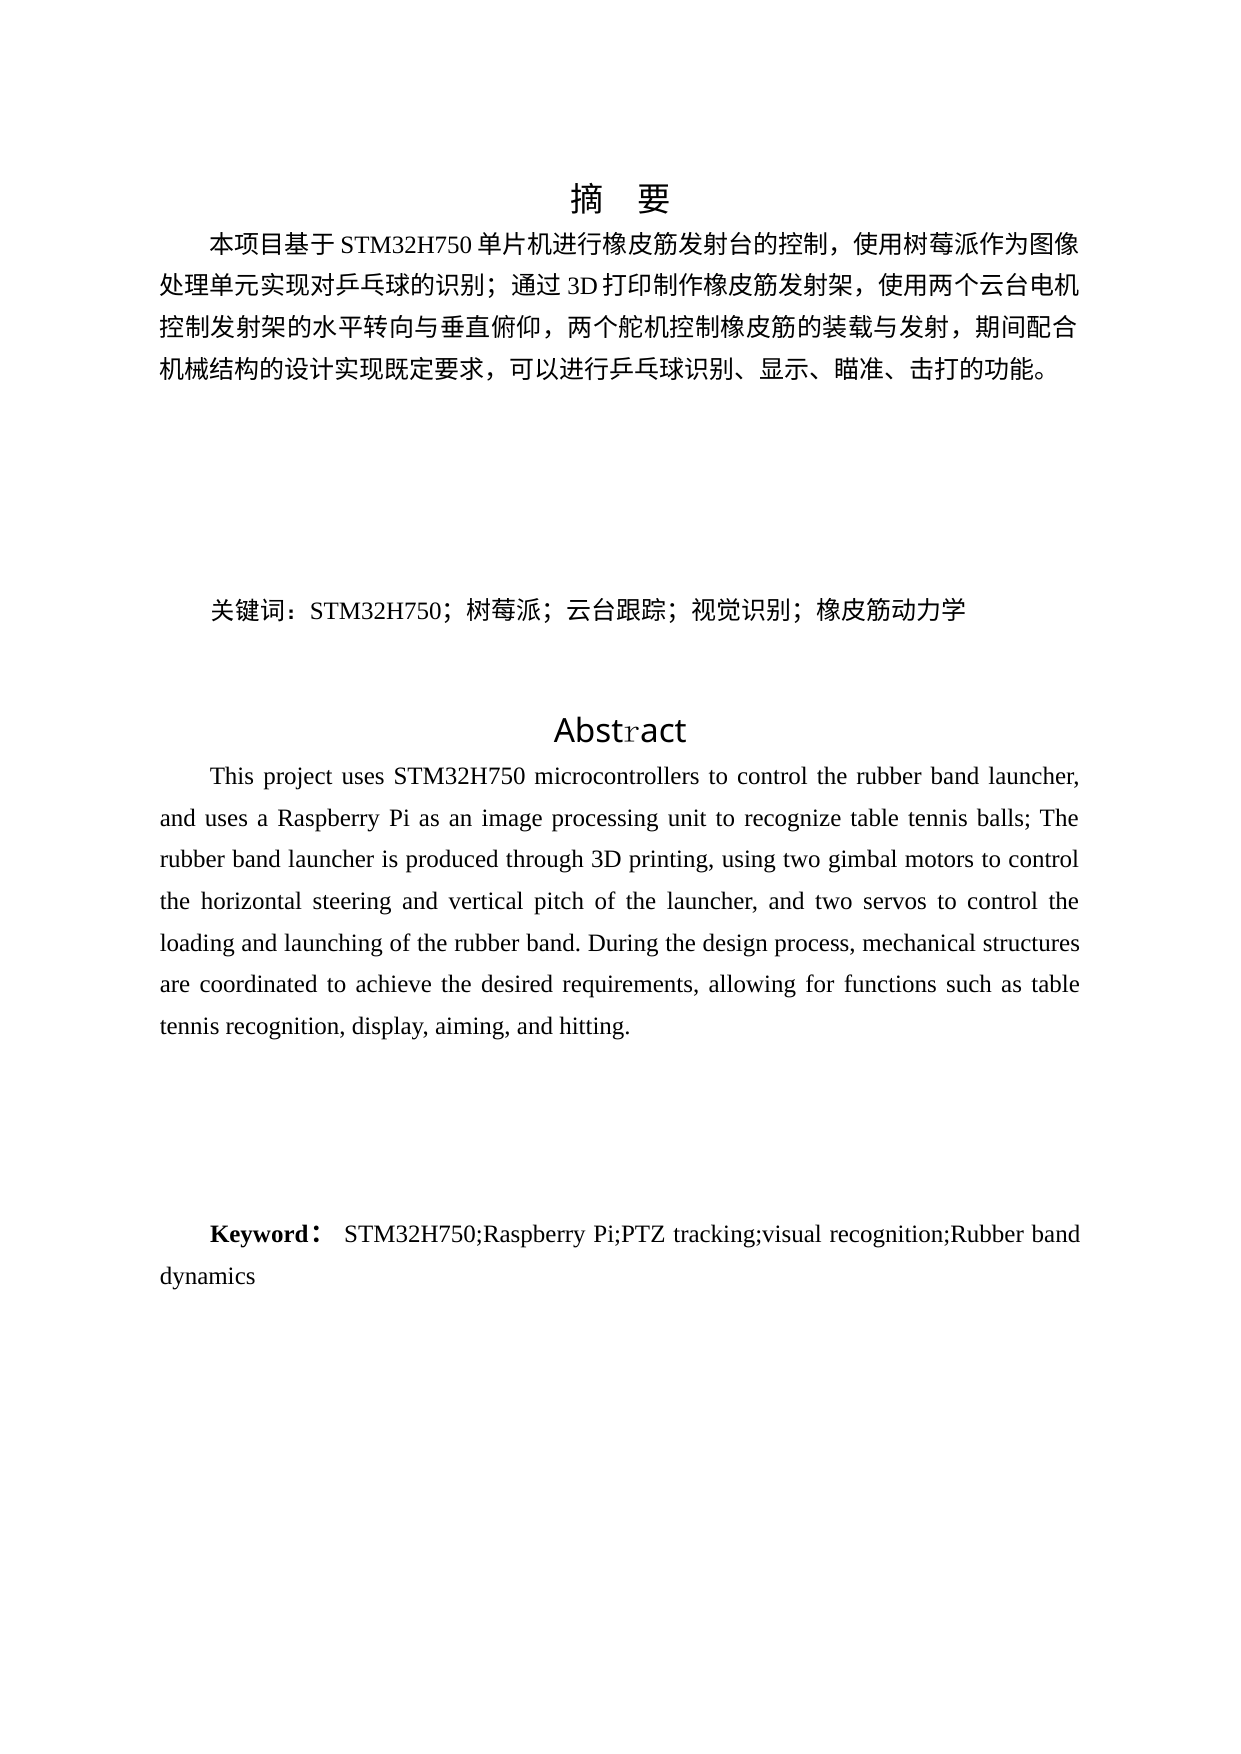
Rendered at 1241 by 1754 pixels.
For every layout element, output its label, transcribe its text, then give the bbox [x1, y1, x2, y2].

text 本项目基于STM32H750单片机进行橡皮筋发射台的控制，使用树莓派作为图像处理单元实现对乒乓球的识别；通过3D打印制作橡皮筋发射架，使用两个云台电机控制发射架的水平转向与垂直俯仰，两个舵机控制橡皮筋的装载与发射，期间配合机械结构的设计实现既定要求，可以进行乒乓球识别、显示、瞄准、击打的功能。 [159, 220, 1081, 386]
title Abstract [159, 709, 1081, 751]
title 摘 要 [159, 178, 1081, 220]
text 关键词：STM32H750；树莓派；云台跟踪；视觉识别；橡皮筋动力学 [159, 595, 1081, 626]
text This project uses STM32H750 microcontrollers to control the rubber band launcher, and uses a Raspberry Pi as an image processing unit to recognize table tennis balls; The rubber band launcher is produced through 3D printing, using two gimbal motors to control the horizontal steering and vertical pitch of the launcher, and two servos to control the loading and launching of the rubber band. During the design process, mechanical structures are coordinated to achieve the desired requirements, allowing for functions such as table tennis recognition, display, aiming, and hitting. [159, 751, 1081, 1043]
text Keyword： STM32H750;Raspberry Pi;PTZ tracking;visual recognition;Rubber band dynamics [159, 1209, 1081, 1293]
